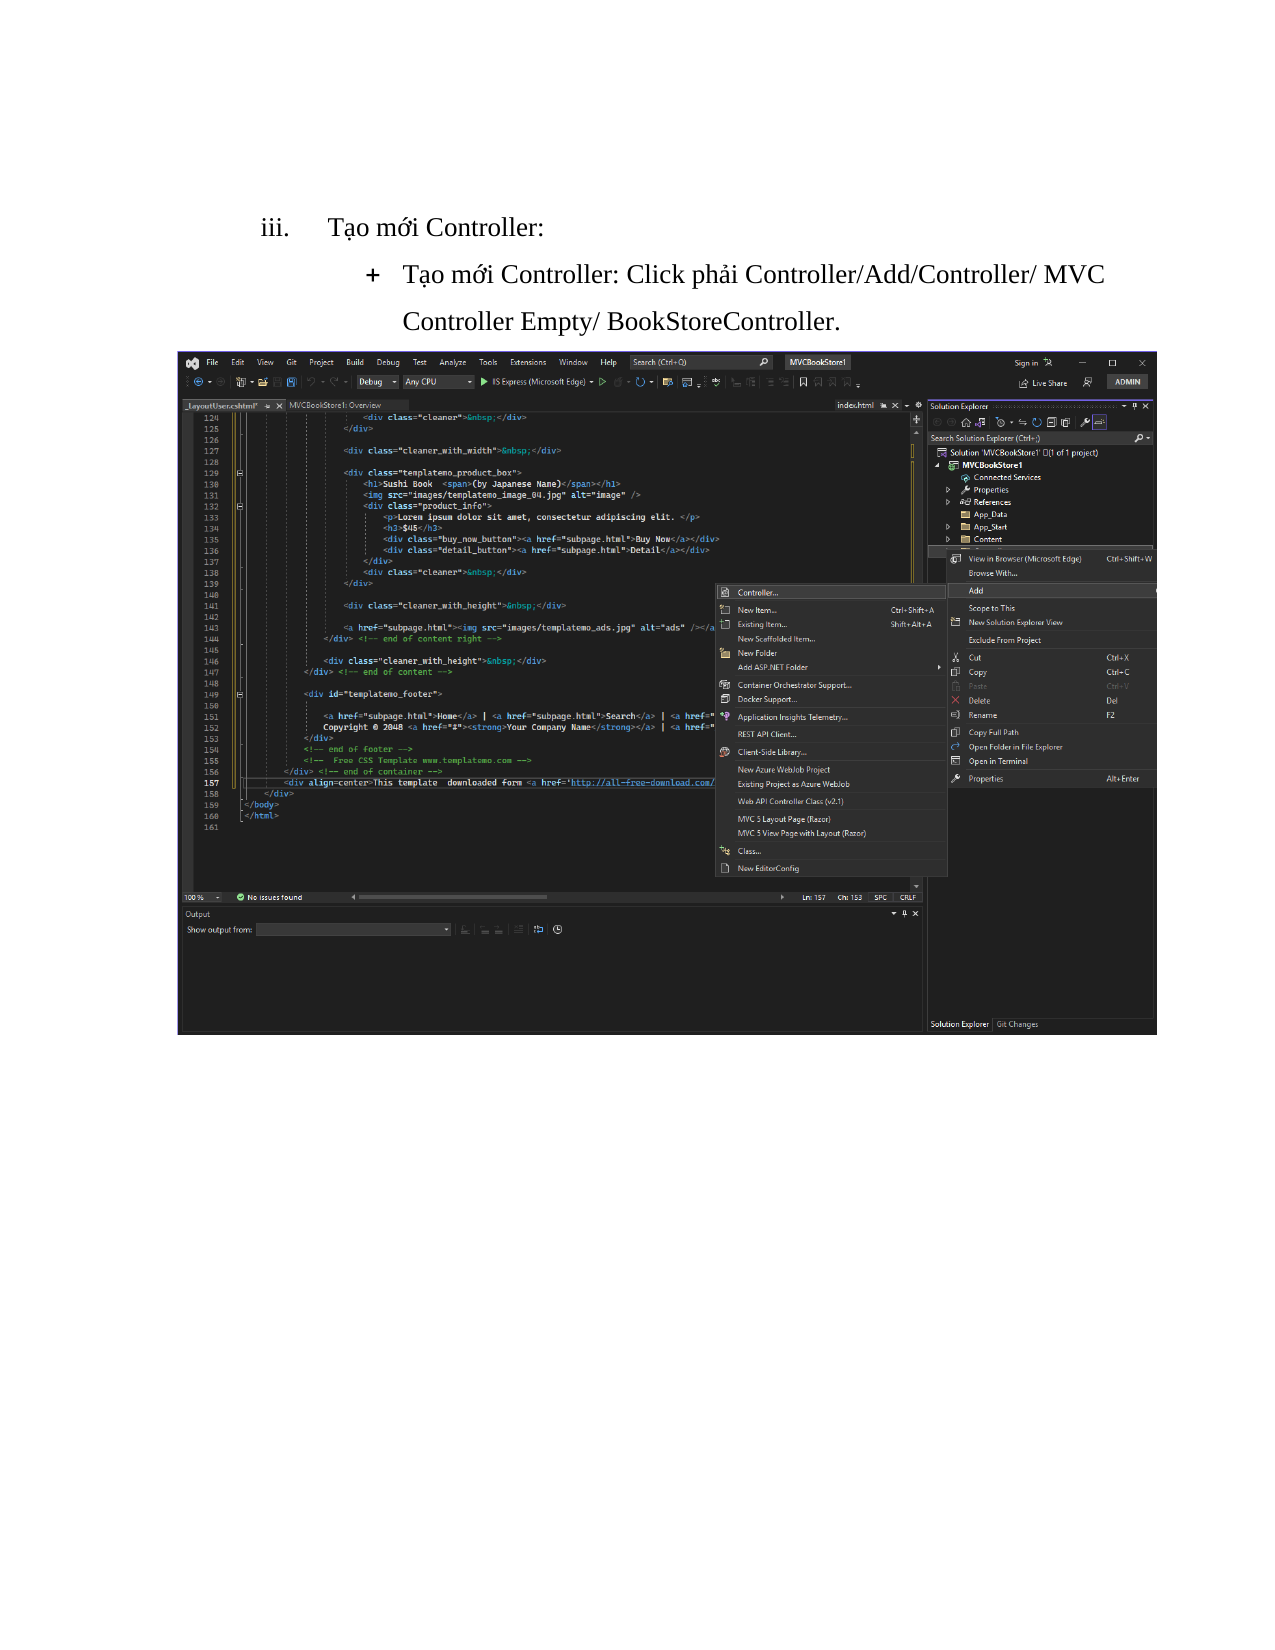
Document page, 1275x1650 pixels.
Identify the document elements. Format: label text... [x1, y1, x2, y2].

picture [177, 351, 1157, 1035]
list Tạo mới Controller: [290, 211, 1157, 243]
list Tạo mới Controller: Click phải Controller/Add/Controller/ MVC Controller Empty/ BookStoreController. [365, 258, 1157, 336]
